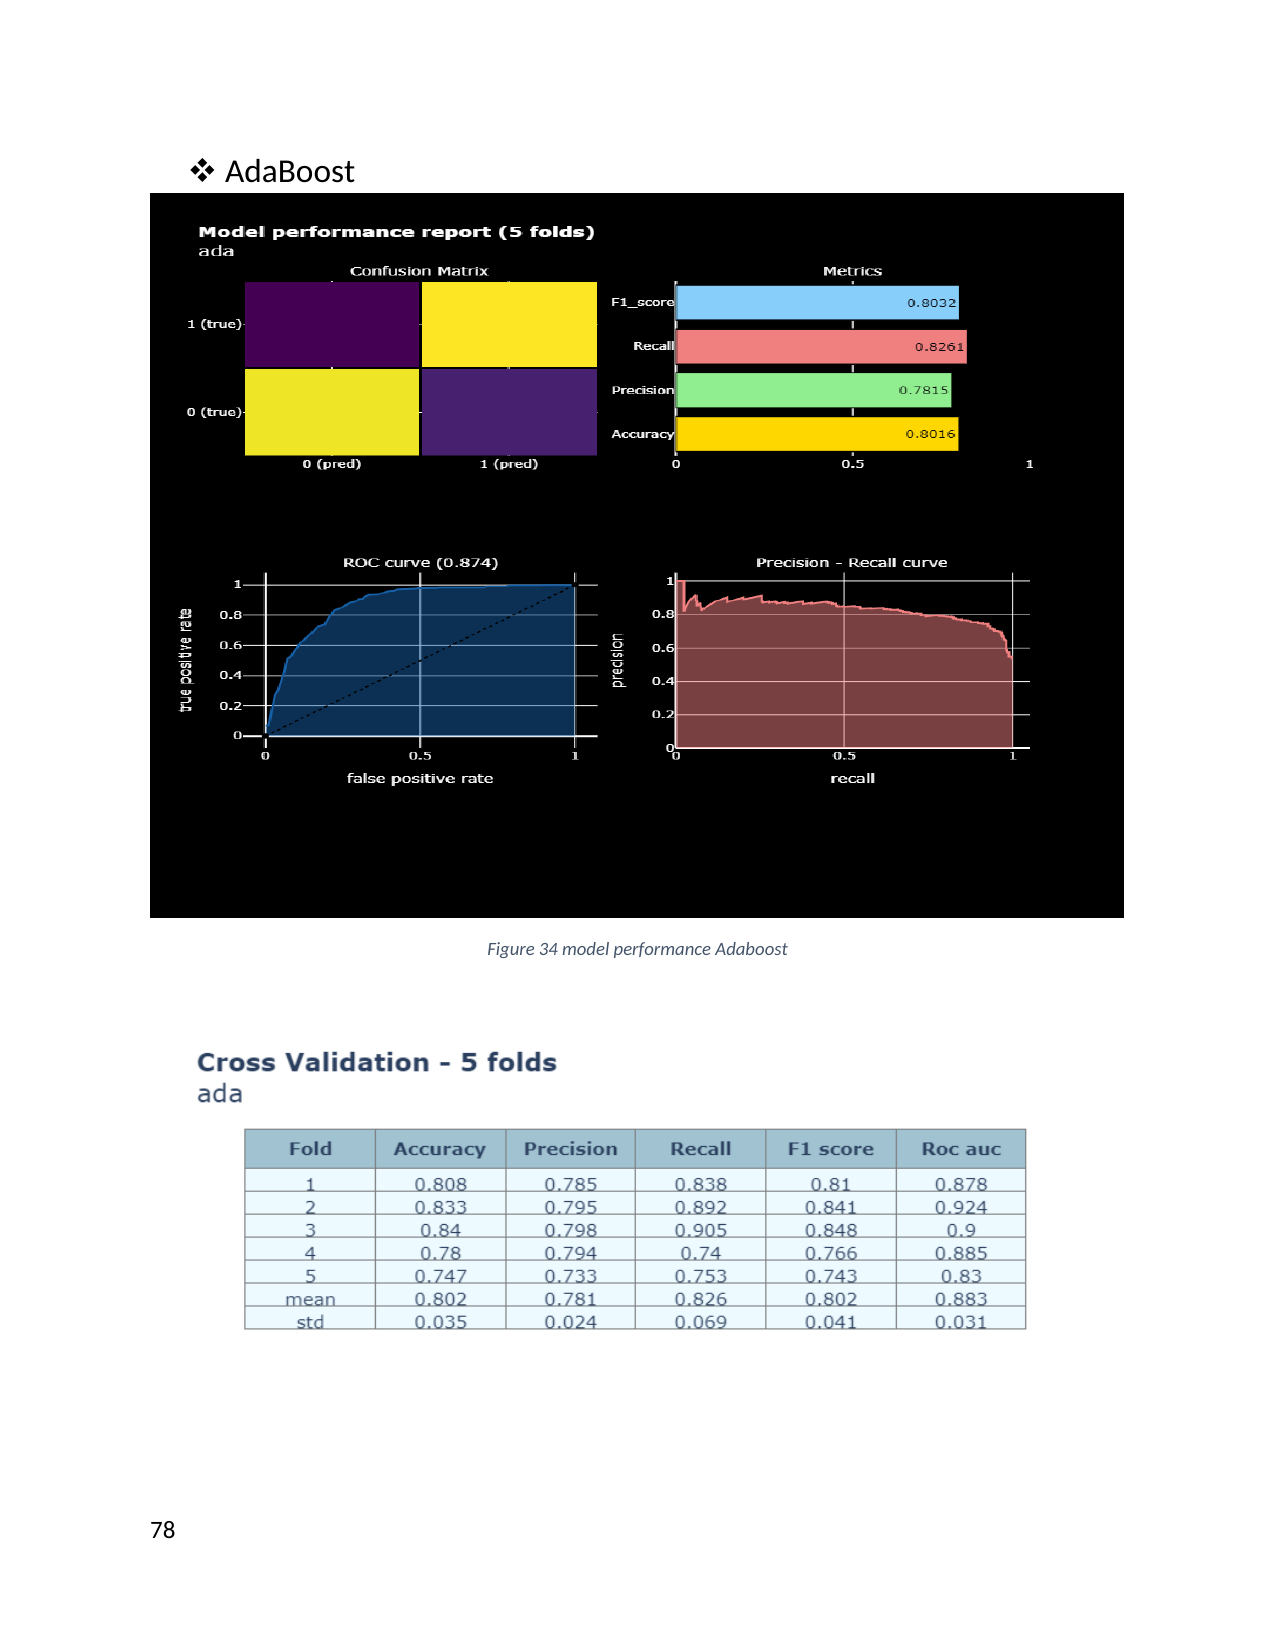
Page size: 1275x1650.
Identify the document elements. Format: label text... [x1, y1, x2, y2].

picture [148, 1014, 1124, 1473]
picture [150, 193, 1124, 918]
subtitle AdaBoost [187, 150, 1125, 191]
text Figure 34 model performance Adaboost [150, 937, 1125, 960]
